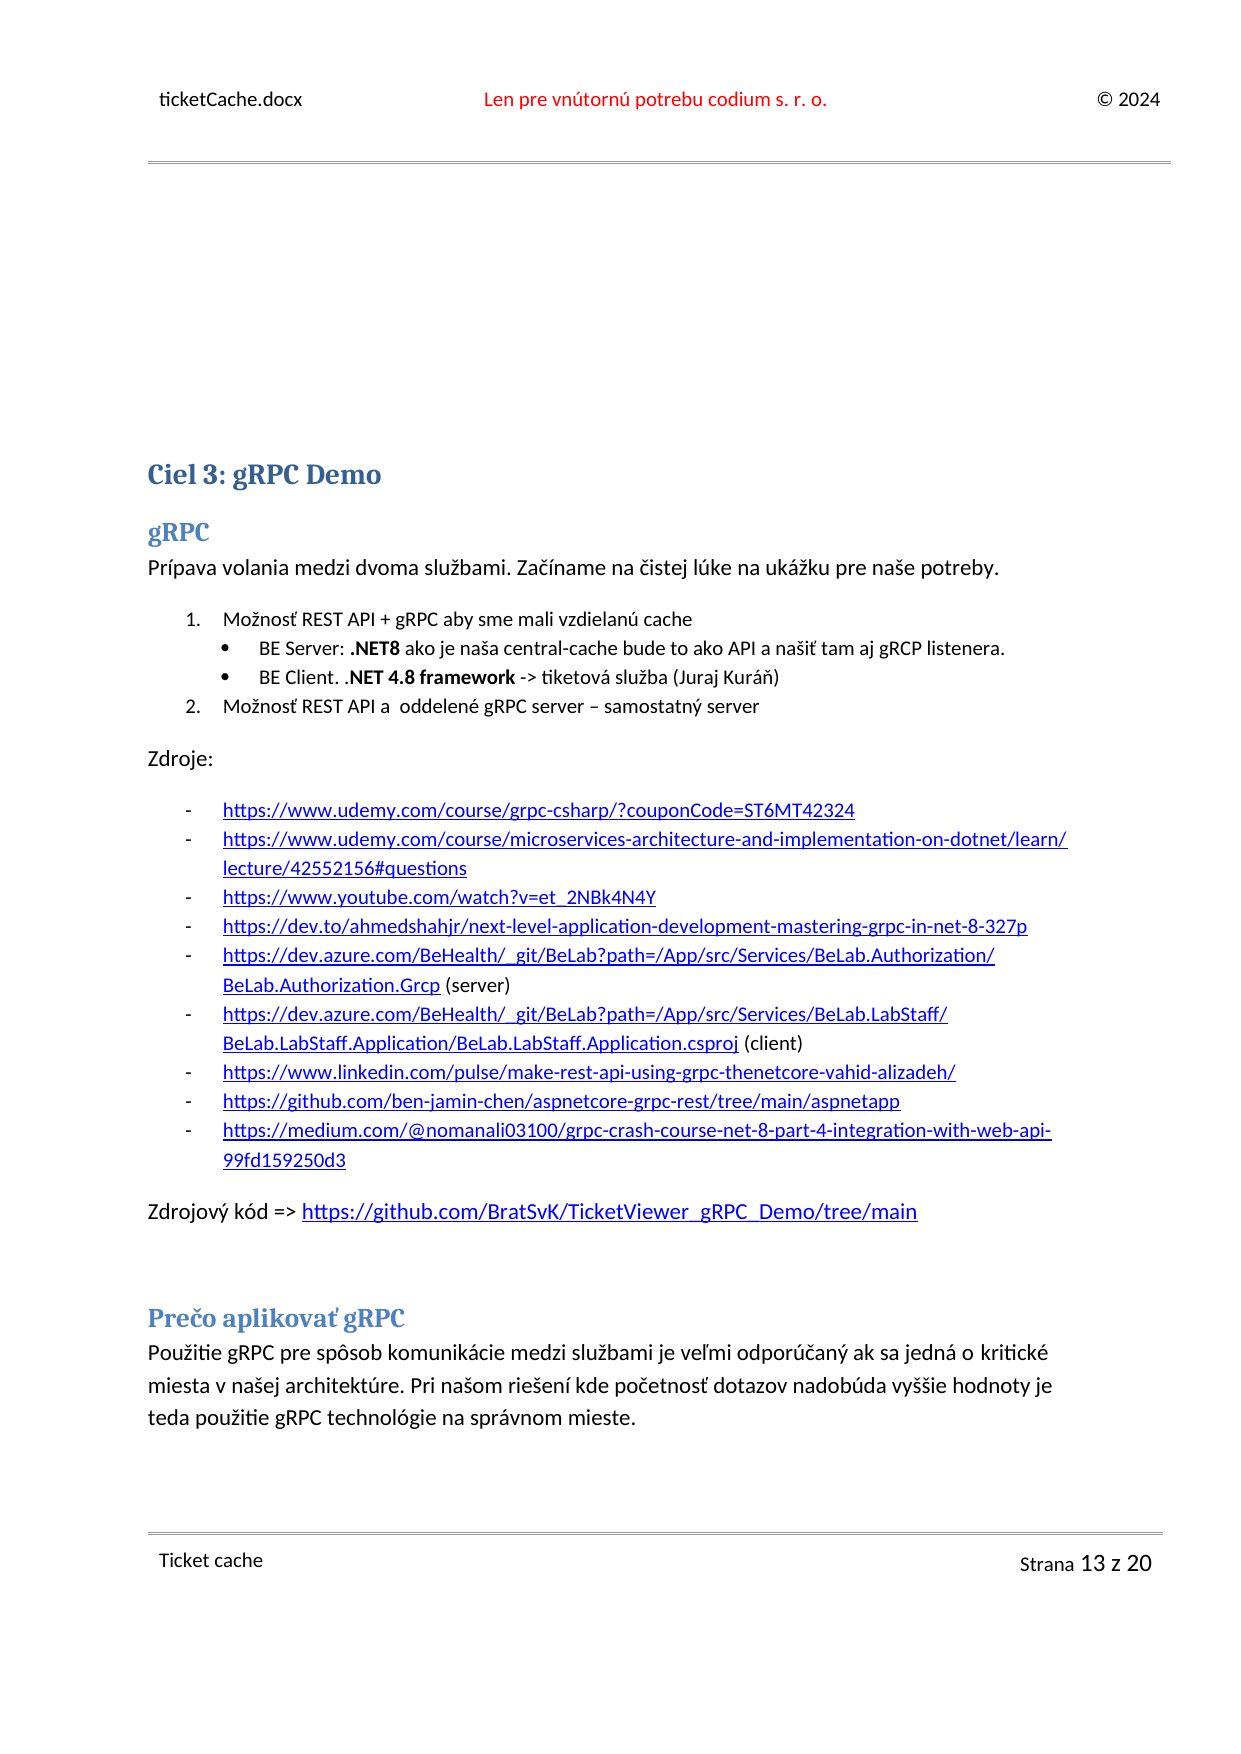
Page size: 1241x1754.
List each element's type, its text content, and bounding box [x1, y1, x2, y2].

text Zdroje: [148, 744, 1093, 772]
text Zdrojový kód => https://github.com/BratSvK/TicketViewer_gRPC_Demo/tree/main [148, 1197, 1093, 1225]
list https://github.com/ben-jamin-chen/aspnetcore-grpc-rest/tree/main/aspnetapp [185, 1088, 1093, 1114]
subtitle gRPC [148, 517, 1093, 549]
list https://www.udemy.com/course/microservices-architecture-and-implementation-on-dotnet/learn/lecture/42552156#questions [185, 826, 1093, 881]
list BE Server: .NET8 ako je naša central-cache bude to ako API a našiť tam aj gRCP listenera. [221, 635, 1093, 661]
list Možnosť REST API + gRPC aby sme mali vzdielanú cache [185, 606, 1093, 632]
list BE Client. .NET 4.8 framework -> tiketová služba (Juraj Kuráň) [221, 664, 1093, 690]
subtitle Ciel 3: gRPC Demo [148, 458, 1093, 492]
list https://www.linkedin.com/pulse/make-rest-api-using-grpc-thenetcore-vahid-alizadeh/ [185, 1059, 1093, 1085]
list https://dev.azure.com/BeHealth/_git/BeLab?path=/App/src/Services/BeLab.Authorization/BeLab.Authorization.Grcp (server) [185, 943, 1093, 997]
list Možnosť REST API a oddelené gRPC server – samostatný server [185, 694, 1093, 719]
list https://medium.com/@nomanali03100/grpc-crash-course-net-8-part-4-integration-with-web-api-99fd159250d3 [185, 1118, 1093, 1172]
subtitle Prečo aplikovať gRPC [148, 1303, 1093, 1334]
list https://dev.to/ahmedshahjr/next-level-application-development-mastering-grpc-in-net-8-327p [185, 913, 1093, 939]
list https://www.udemy.com/course/grpc-csharp/?couponCode=ST6MT42324 [185, 797, 1093, 822]
text Prípava volania medzi dvoma službami. Začíname na čistej lúke na ukážku pre naše potreby. [148, 553, 1093, 581]
text Použitie gRPC pre spôsob komunikácie medzi službami je veľmi odporúčaný ak sa jedná o kritické miesta v našej architektúre. Pri našom riešení kde početnosť dotazov nadobúda vyššie hodnoty je teda použitie gRPC technológie na správnom mieste. [148, 1338, 1093, 1431]
list https://dev.azure.com/BeHealth/_git/BeLab?path=/App/src/Services/BeLab.LabStaff/BeLab.LabStaff.Application/BeLab.LabStaff.Application.csproj (client) [185, 1001, 1093, 1056]
list https://www.youtube.com/watch?v=et_2NBk4N4Y [185, 884, 1093, 910]
